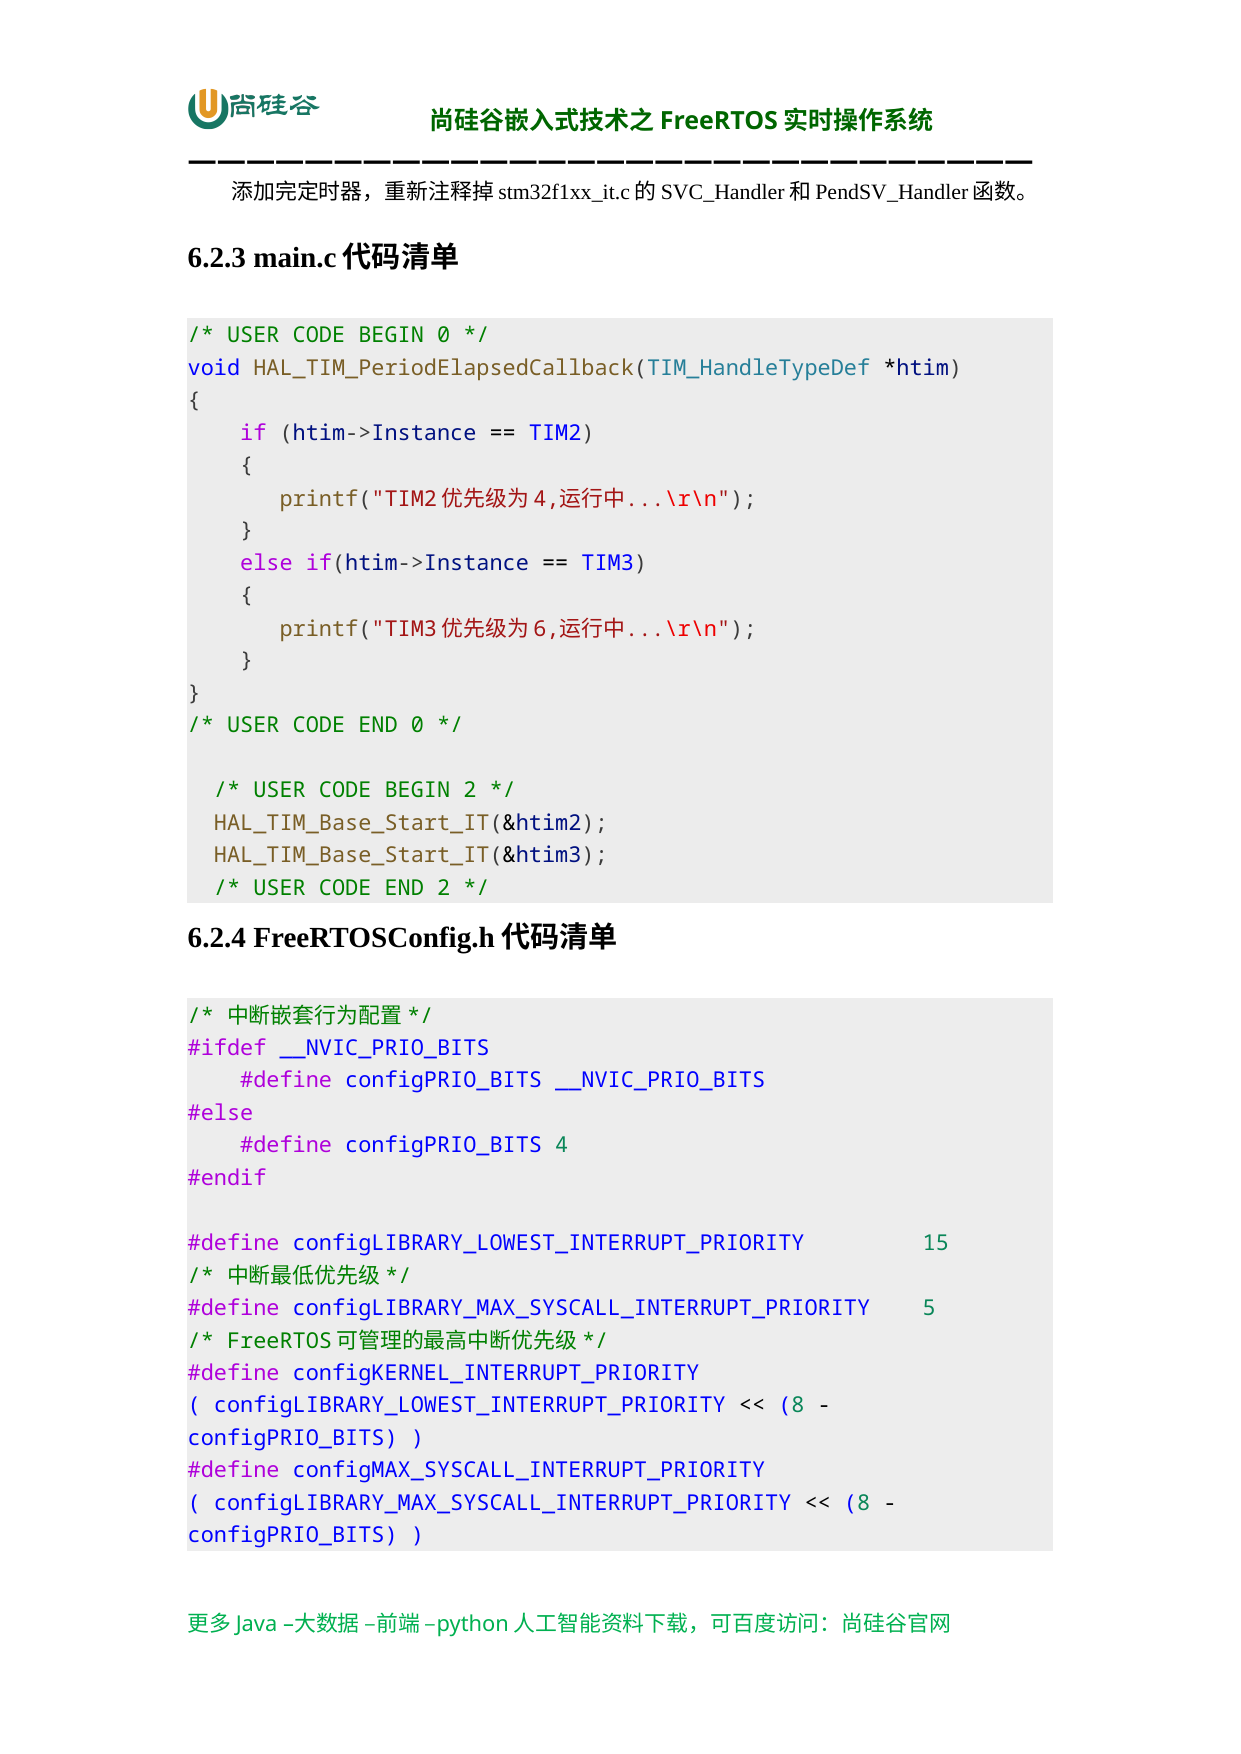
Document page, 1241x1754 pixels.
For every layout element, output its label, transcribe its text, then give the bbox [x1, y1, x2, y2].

text } [187, 643, 1053, 675]
text HAL_TIM_Base_Start_IT(&htim2); [187, 805, 1053, 838]
text #define configPRIO_BITS 4 [187, 1128, 1053, 1161]
text } [187, 675, 1053, 708]
text printf("TIM2优先级为4,运行中...\r\n"); [187, 480, 1053, 513]
text else if(htim->Instance == TIM3) [187, 545, 1053, 578]
text /* USER CODE BEGIN 2 */ [187, 773, 1053, 805]
text #endif [187, 1161, 1053, 1193]
text #define configMAX_SYSCALL_INTERRUPT_PRIORITY ( configLIBRARY_MAX_SYSCALL_INTERRUPT_PRIORITY << (8 - configPRIO_BITS) ) [187, 1453, 1053, 1551]
text { [187, 448, 1053, 480]
text #define configPRIO_BITS __NVIC_PRIO_BITS [187, 1063, 1053, 1096]
text printf("TIM3优先级为6,运行中...\r\n"); [187, 610, 1053, 643]
text } [187, 513, 1053, 545]
text { [187, 578, 1053, 610]
text HAL_TIM_Base_Start_IT(&htim3); [187, 838, 1053, 870]
text #define configKERNEL_INTERRUPT_PRIORITY ( configLIBRARY_LOWEST_INTERRUPT_PRIORITY << (8 - configPRIO_BITS) ) [187, 1356, 1053, 1453]
text main.c代码清单 [187, 222, 1053, 287]
text FreeRTOSConfig.h代码清单 [187, 903, 1053, 968]
text #define configLIBRARY_MAX_SYSCALL_INTERRUPT_PRIORITY 5 /* FreeRTOS可管理的最高中断优先级 */ [187, 1291, 1053, 1356]
text /* USER CODE END 0 */ [187, 708, 1053, 740]
picture [187, 88, 321, 130]
text void HAL_TIM_PeriodElapsedCallback(TIM_HandleTypeDef *htim) [187, 350, 1053, 383]
text if (htim->Instance == TIM2) [187, 415, 1053, 448]
text #define configLIBRARY_LOWEST_INTERRUPT_PRIORITY 15 /* 中断最低优先级 */ [187, 1226, 1053, 1291]
text 添加完定时器，重新注释掉stm32f1xx_it.c的SVC_Handler和PendSV_Handler函数。 [187, 174, 1053, 206]
text #else [187, 1096, 1053, 1128]
text /* USER CODE BEGIN 0 */ [187, 318, 1053, 350]
text #ifdef __NVIC_PRIO_BITS [187, 1031, 1053, 1063]
text /* USER CODE END 2 */ [187, 870, 1053, 903]
text /* 中断嵌套行为配置 */ [187, 998, 1053, 1031]
text { [187, 383, 1053, 415]
